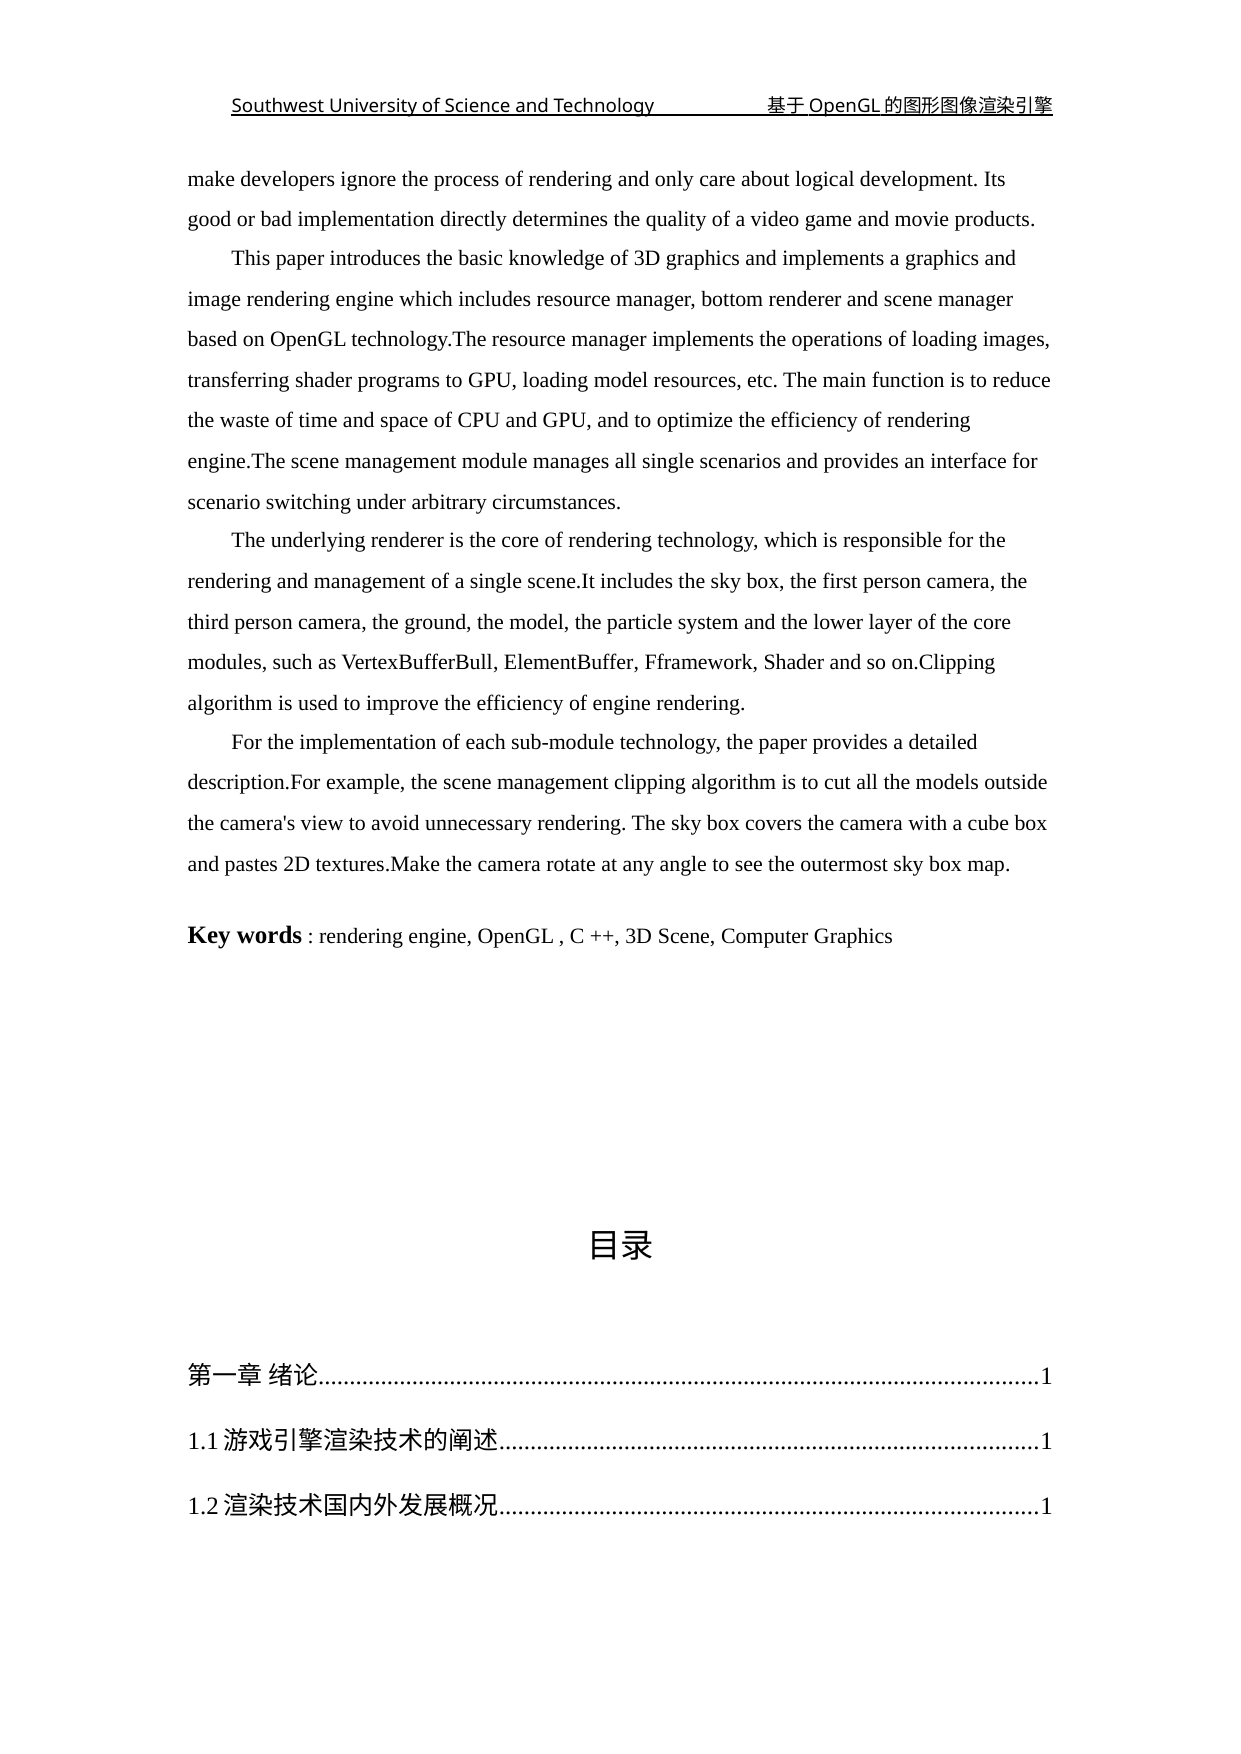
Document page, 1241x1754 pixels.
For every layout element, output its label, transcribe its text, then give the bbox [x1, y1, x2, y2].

text This paper introduces the basic knowledge of 3D graphics and implements a graphics and image rendering engine which includes resource manager, bottom renderer and scene manager based on OpenGL technology.The resource manager implements the operations of loading images, transferring shader programs to GPU, loading model resources, etc. The main function is to reduce the waste of time and space of CPU and GPU, and to optimize the efficiency of rendering engine.The scene management module manages all single scenarios and provides an interface for scenario switching under arbitrary circumstances. [187, 241, 1053, 518]
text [187, 162, 1053, 235]
text Key words : rendering engine, OpenGL , C ++, 3D Scene, Computer Graphics [187, 918, 1053, 951]
text The underlying renderer is the core of rendering technology, which is responsible for the rendering and management of a single scene.It includes the sky box, the first person camera, the third person camera, the ground, the model, the particle system and the lower layer of the core modules, such as VertexBufferBull, ElementBuffer, Fframework, Shader and so on.Clipping algorithm is used to improve the efficiency of engine rendering. [187, 524, 1053, 719]
text For the implementation of each sub-module technology, the paper provides a detailed description.For example, the scene management clipping algorithm is to cut all the models outside the camera's view to avoid unnecessary rendering. The sky box covers the camera with a cube box and pastes 2D textures.Make the camera rotate at any angle to see the outermost sky box map. [187, 725, 1053, 879]
